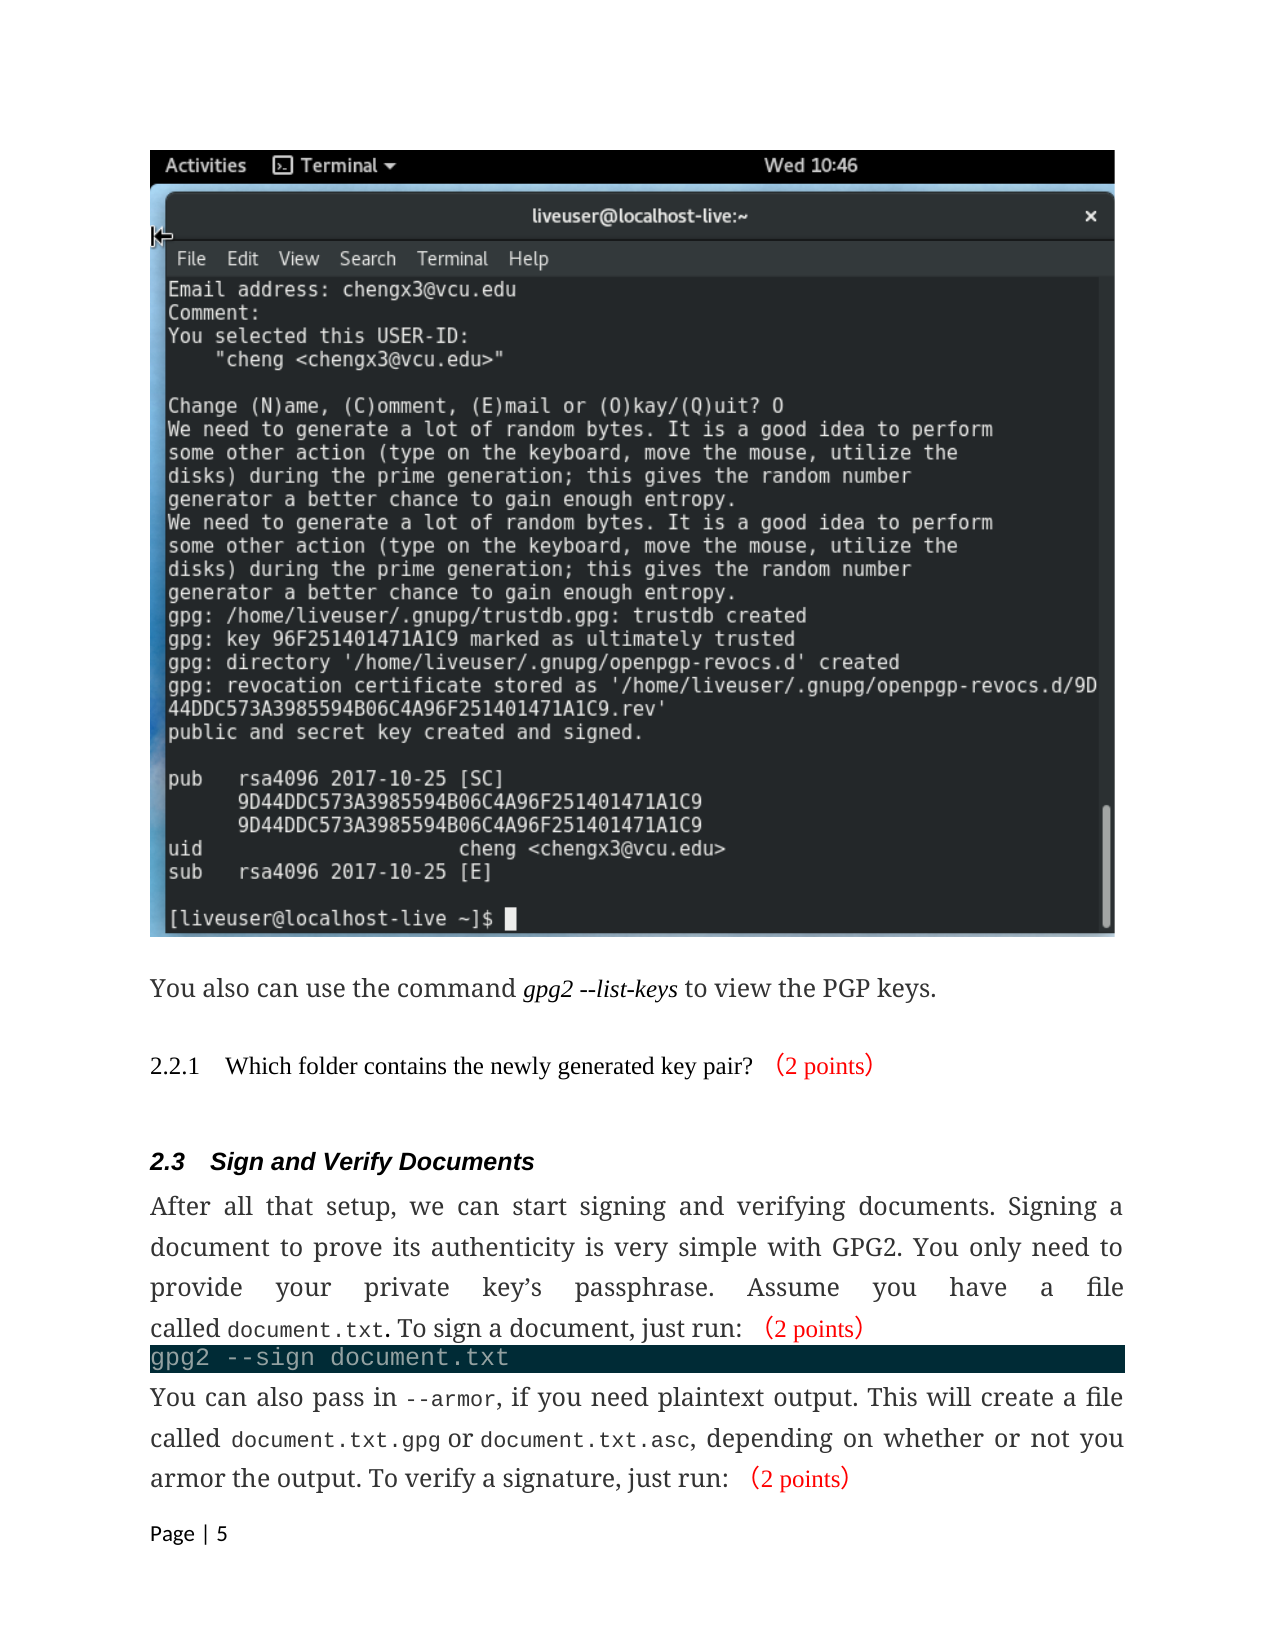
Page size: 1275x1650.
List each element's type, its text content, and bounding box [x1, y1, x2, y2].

text You can also pass in --armor, if you need plaintext output. This will create a file called document.txt.gpg or document.txt.asc, depending on whether or not you armor the output. To verify a signature, just run: （2 points） [150, 1373, 1125, 1495]
subtitle Which folder contains the newly generated key pair? （2 points） [150, 1045, 1125, 1082]
text gpg2 --sign document.txt [150, 1345, 1125, 1373]
subtitle Sign and Verify Documents [150, 1147, 1125, 1176]
picture [150, 150, 1115, 937]
text After all that setup, we can start signing and verifying documents. Signing a document to prove its authenticity is very simple with GPG2. You only need to provide your private key’s passphrase. Assume you have a file called document.txt. To sign a document, just run: （2 points） [150, 1182, 1125, 1345]
text You also can use the command gpg2 --list-keys to view the PGP keys. [150, 964, 1125, 1005]
